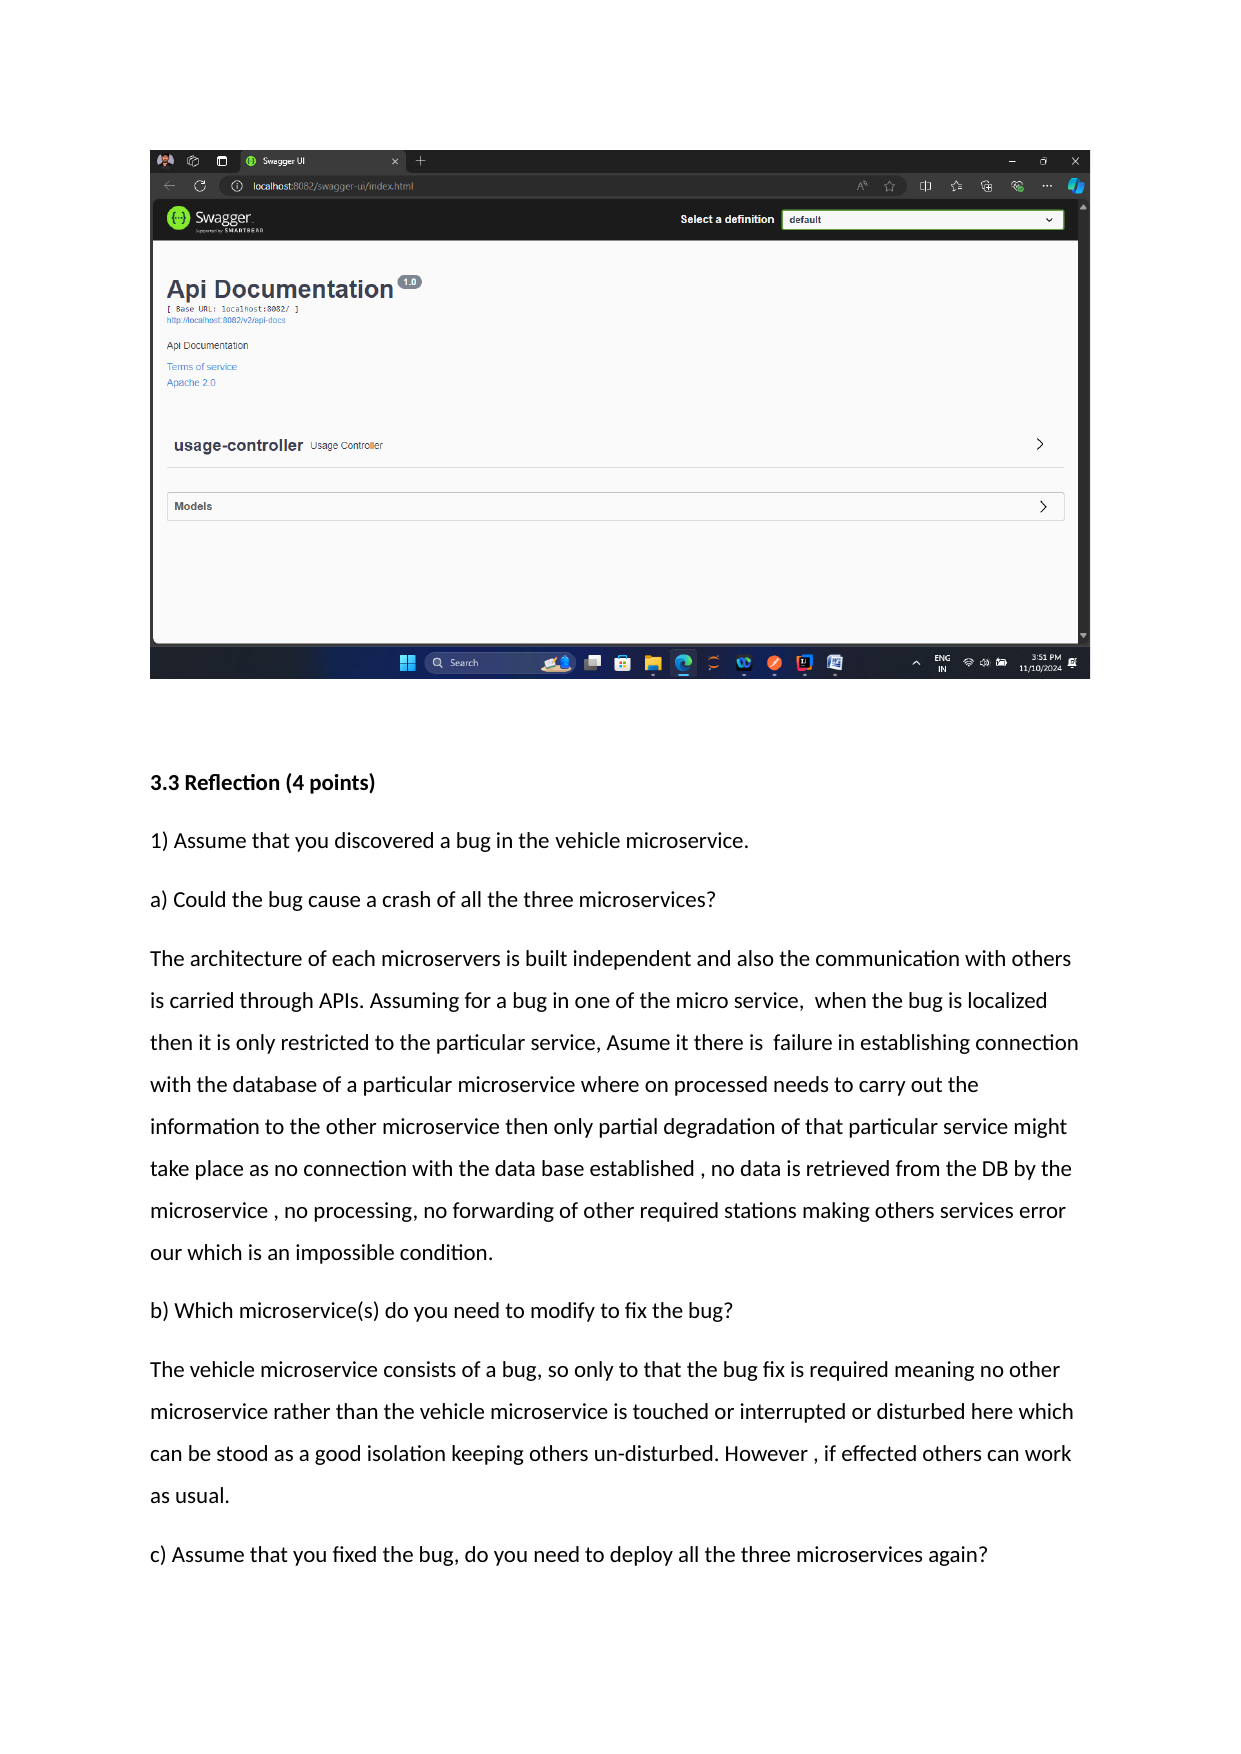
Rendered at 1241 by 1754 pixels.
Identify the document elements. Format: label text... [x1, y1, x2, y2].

text 1) Assume that you discovered a bug in the vehicle microservice. [150, 827, 1090, 855]
text The vehicle microservice consists of a bug, so only to that the bug fix is required meaning no other microservice rather than the vehicle microservice is touched or interrupted or disturbed here which can be stood as a good isolation keeping others un-disturbed. However , if effected others can work as usual. [150, 1355, 1090, 1509]
text The architecture of each microservers is built independent and also the communication with others is carried through APIs. Assuming for a bug in one of the micro service, when the bug is localized then it is only restricted to the particular service, Asume it there is failure in establishing connection with the database of a particular microservice where on processed needs to carry out the information to the other microservice then only partial degradation of that particular service might take place as no connection with the data base established , no data is retrieved from the DB by the microservice , no processing, no forwarding of other required stations making others services error our which is an impossible condition. [150, 944, 1090, 1266]
text a) Could the bug cause a crash of all the three microservices? [150, 885, 1090, 913]
text 3.3 Reflection (4 points) [150, 768, 1090, 796]
picture [150, 150, 1091, 679]
text c) Assume that you fixed the bug, do you need to deploy all the three microservices again? [150, 1540, 1090, 1568]
text b) Which microservice(s) do you need to modify to fix the bug? [150, 1296, 1090, 1324]
